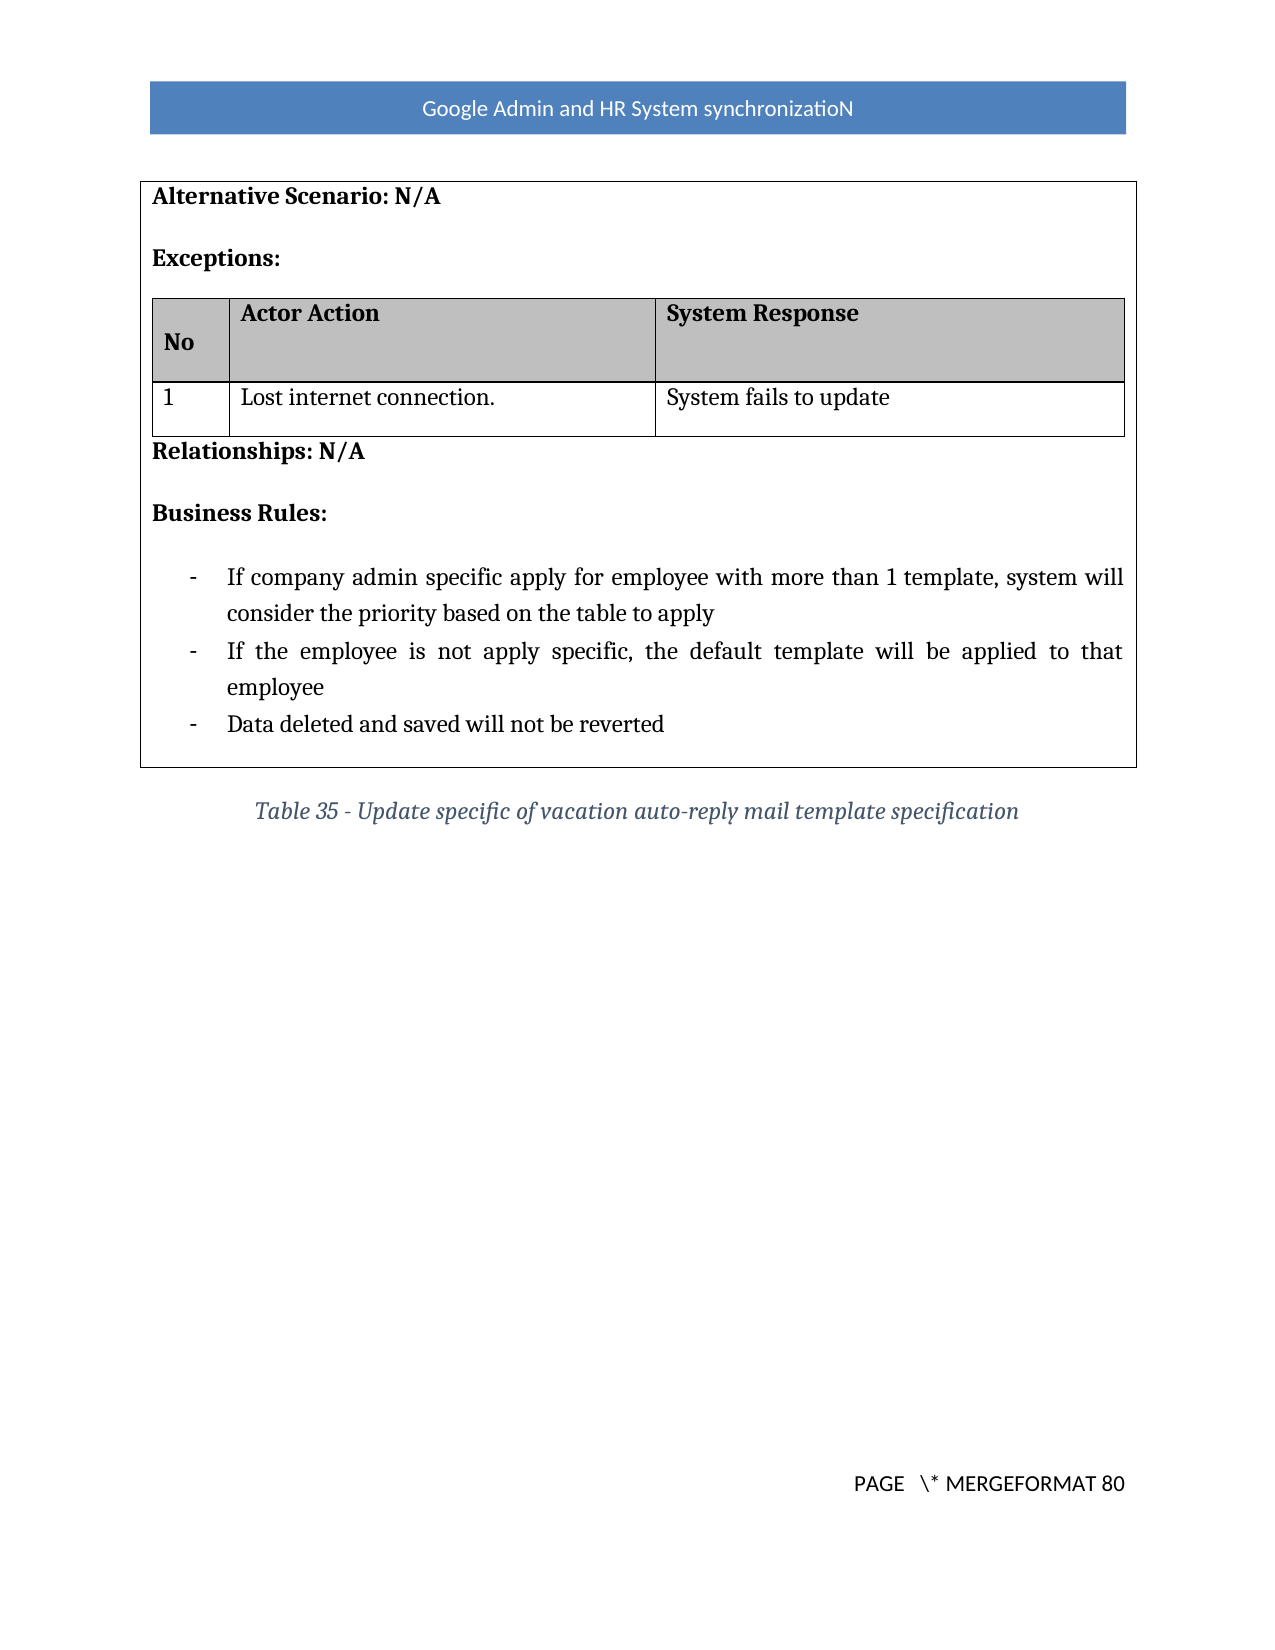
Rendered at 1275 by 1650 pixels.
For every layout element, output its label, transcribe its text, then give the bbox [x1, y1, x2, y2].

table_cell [141, 182, 1136, 767]
